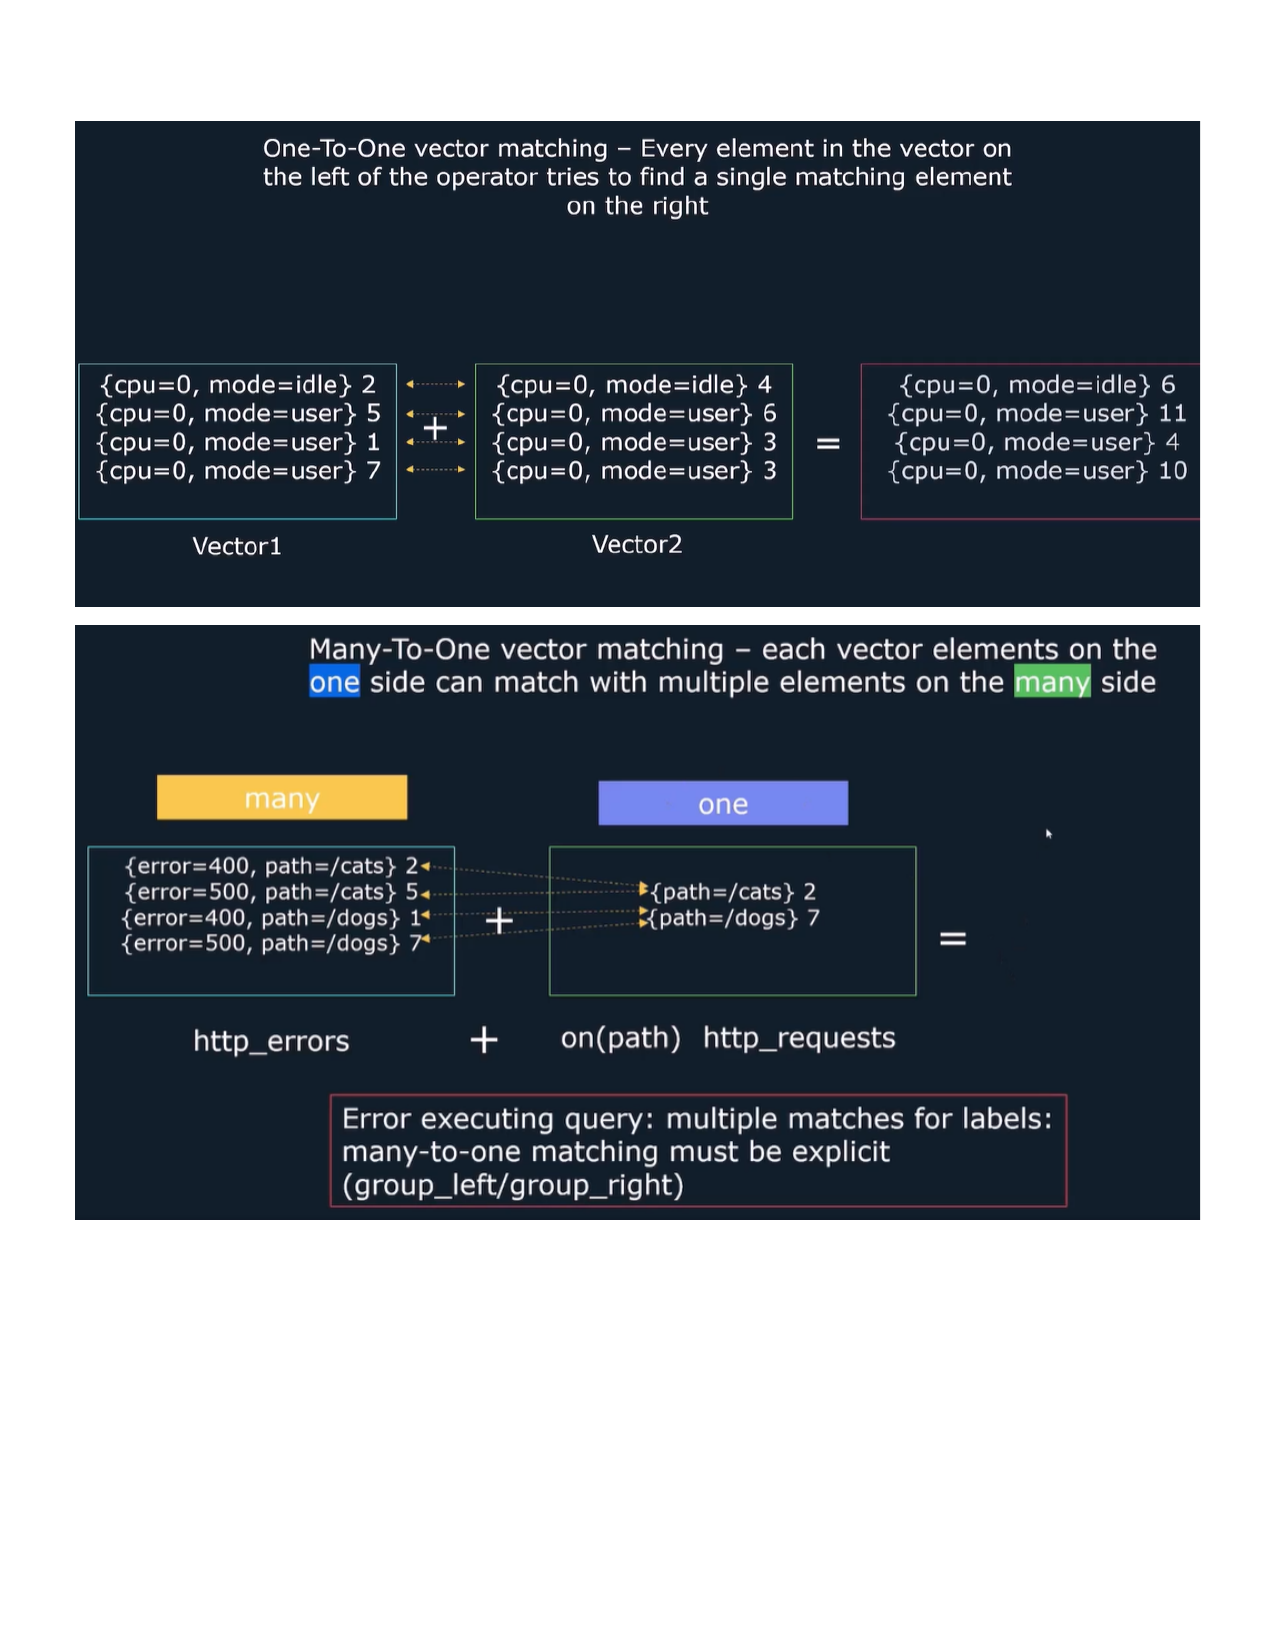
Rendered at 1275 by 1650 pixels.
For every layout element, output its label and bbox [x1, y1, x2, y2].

picture [75, 121, 1200, 607]
picture [75, 625, 1200, 1220]
